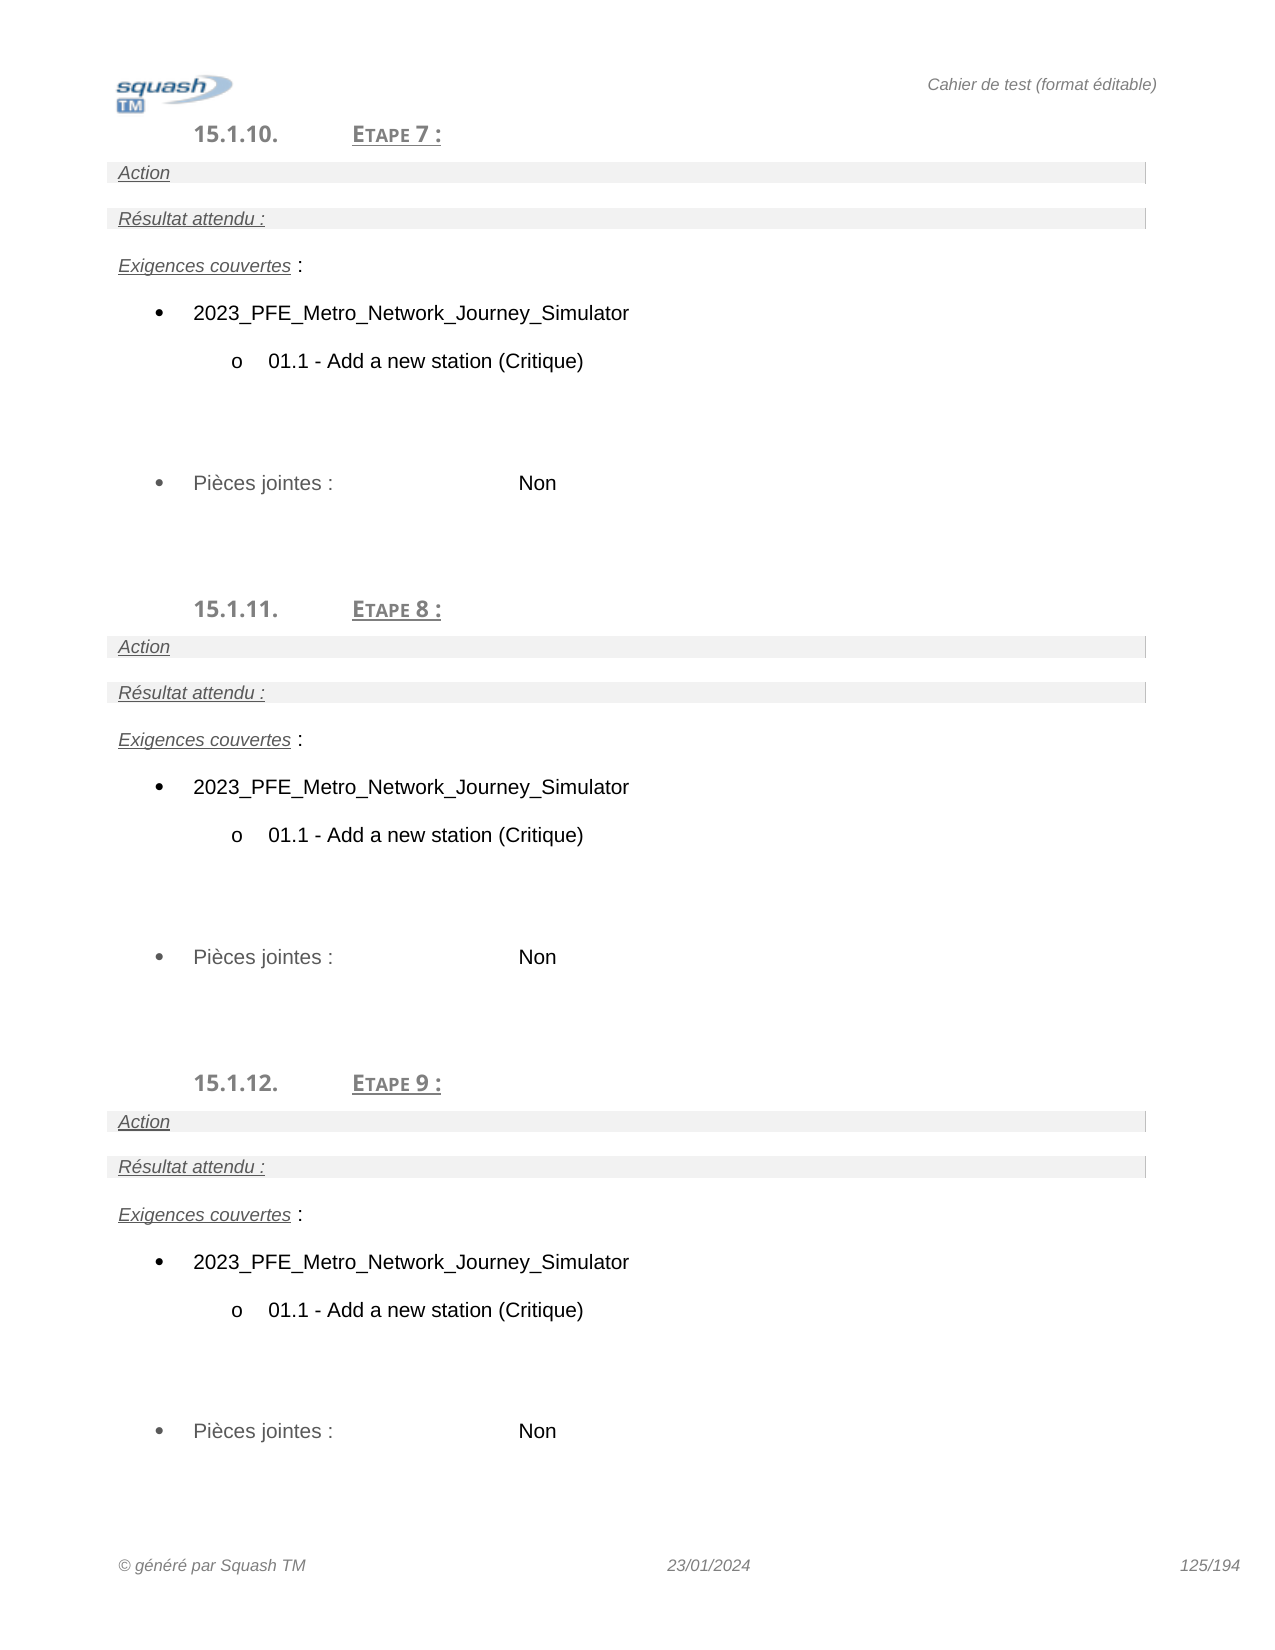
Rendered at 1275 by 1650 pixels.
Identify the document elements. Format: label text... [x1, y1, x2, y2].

list 01.1 - Add a new station (Critique) [231, 349, 1157, 375]
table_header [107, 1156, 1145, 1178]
subtitle Etape 9 : [193, 1067, 1157, 1098]
subtitle Etape 7 : [193, 118, 1157, 149]
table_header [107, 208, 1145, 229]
text Exigences couvertes : [118, 253, 1157, 277]
text Exigences couvertes : [118, 1202, 1157, 1226]
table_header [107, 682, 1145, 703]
picture [111, 69, 237, 117]
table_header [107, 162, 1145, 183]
list 01.1 - Add a new station (Critique) [231, 1298, 1157, 1323]
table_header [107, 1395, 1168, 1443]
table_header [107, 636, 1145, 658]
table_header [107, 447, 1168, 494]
subtitle Etape 8 : [193, 592, 1157, 624]
list 2023_PFE_Metro_Network_Journey_Simulator [156, 775, 1157, 799]
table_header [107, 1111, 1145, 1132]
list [156, 301, 1157, 325]
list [156, 1249, 1157, 1274]
list 01.1 - Add a new station (Critique) [231, 823, 1157, 849]
text Exigences couvertes : [118, 727, 1157, 751]
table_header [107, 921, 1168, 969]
